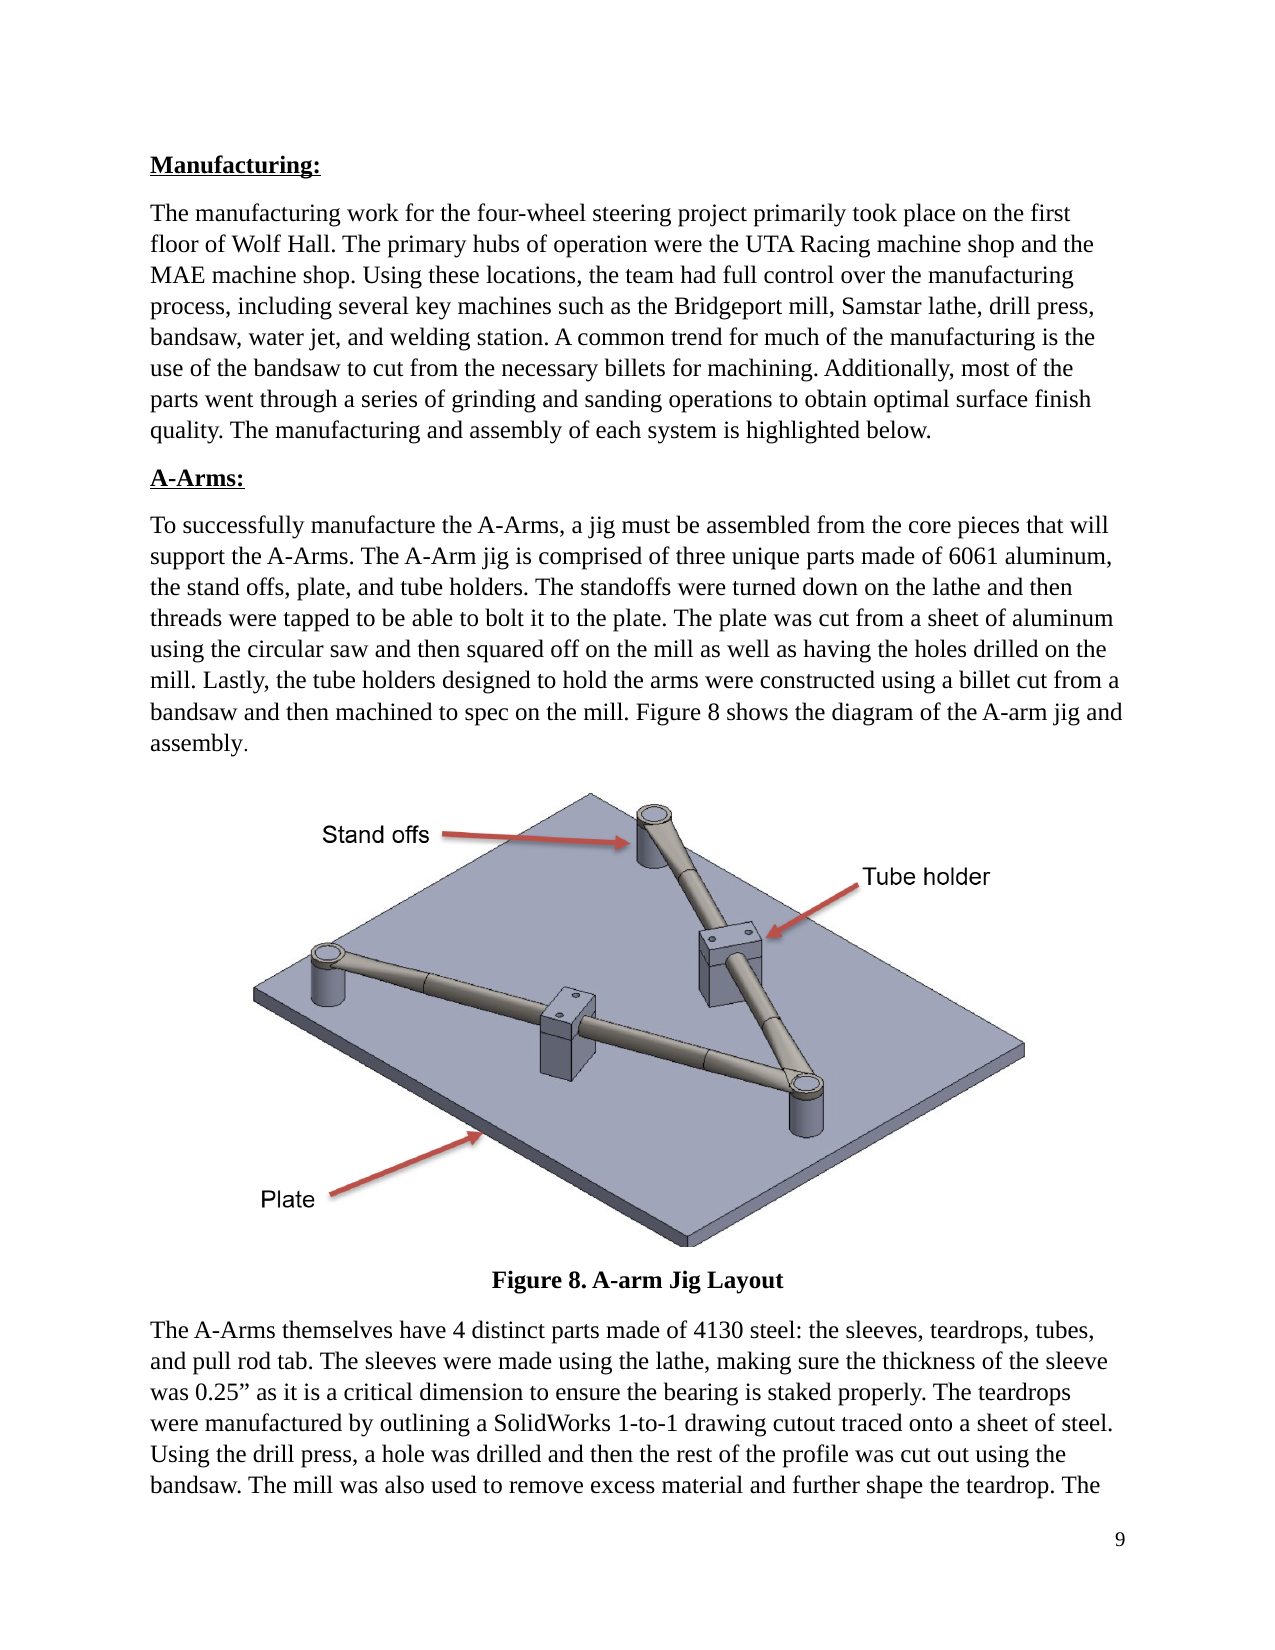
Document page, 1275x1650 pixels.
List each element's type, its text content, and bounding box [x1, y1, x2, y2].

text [150, 1315, 1125, 1499]
text Figure 8. A-arm Jig Layout [150, 1266, 1125, 1294]
text A-Arms: [150, 463, 1125, 491]
text To successfully manufacture the A-Arms, a jig must be assembled from the core pieces that will support the A-Arms. The A-Arm jig is comprised of three unique parts made of 6061 aluminum, the stand offs, plate, and tube holders. The standoffs were turned down on the lathe and then threads were tapped to be able to bolt it to the plate. The plate was cut from a sheet of aluminum using the circular saw and then squared off on the mill as well as having the holes drilled on the mill. Lastly, the tube holders designed to hold the arms were constructed using a billet cut from a bandsaw and then machined to spec on the mill. Figure 8 shows the diagram of the A-arm jig and assembly. [150, 510, 1125, 756]
text Manufacturing: [150, 150, 1125, 179]
picture [249, 775, 1026, 1247]
text The manufacturing work for the four-wheel steering project primarily took place on the first floor of Wolf Hall. The primary hubs of operation were the UTA Racing machine shop and the MAE machine shop. Using these locations, the team had full control over the manufacturing process, including several key machines such as the Bridgeport mill, Samstar lathe, drill press, bandsaw, water jet, and welding station. A common trend for much of the manufacturing is the use of the bandsaw to cut from the necessary billets for machining. Additionally, most of the parts went through a series of grinding and sanding operations to obtain optimal surface finish quality. The manufacturing and assembly of each system is highlighted below. [150, 198, 1125, 444]
